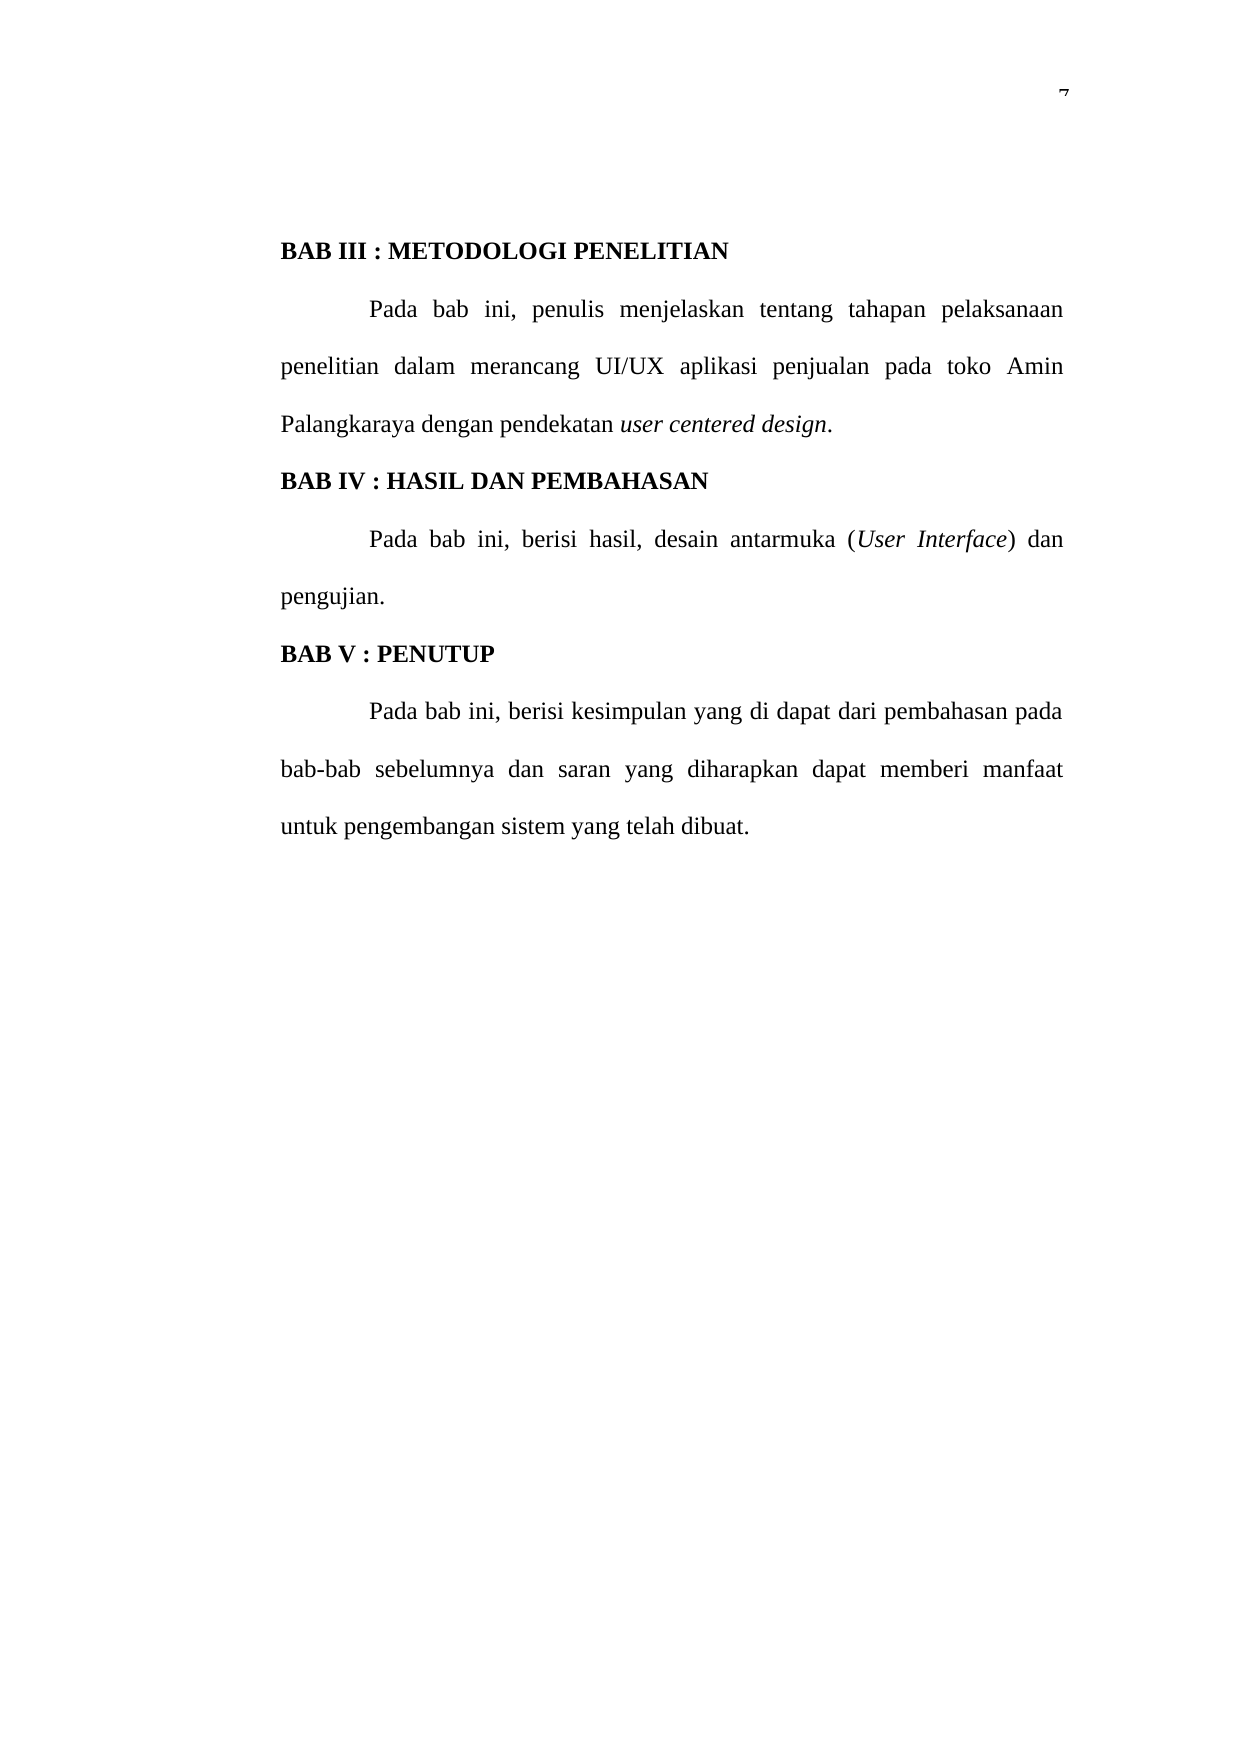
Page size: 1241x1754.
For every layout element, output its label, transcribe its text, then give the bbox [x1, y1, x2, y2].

text Pada bab ini, penulis menjelaskan tentang tahapan pelaksanaan penelitian dalam merancang UI/UX aplikasi penjualan pada toko Amin Palangkaraya dengan pendekatan user centered design. [280, 294, 1064, 438]
text BAB III : METODOLOGI PENELITIAN [280, 236, 1090, 265]
text Pada bab ini, berisi kesimpulan yang di dapat dari pembahasan pada bab-bab sebelumnya dan saran yang diharapkan dapat memberi manfaat untuk pengembangan sistem yang telah dibuat. [280, 696, 1063, 840]
text Pada bab ini, berisi hasil, desain antarmuka (User Interface) dan pengujian. [280, 524, 1064, 610]
text BAB V : PENUTUP [280, 639, 1090, 668]
text BAB IV : HASIL DAN PEMBAHASAN [280, 466, 1090, 495]
